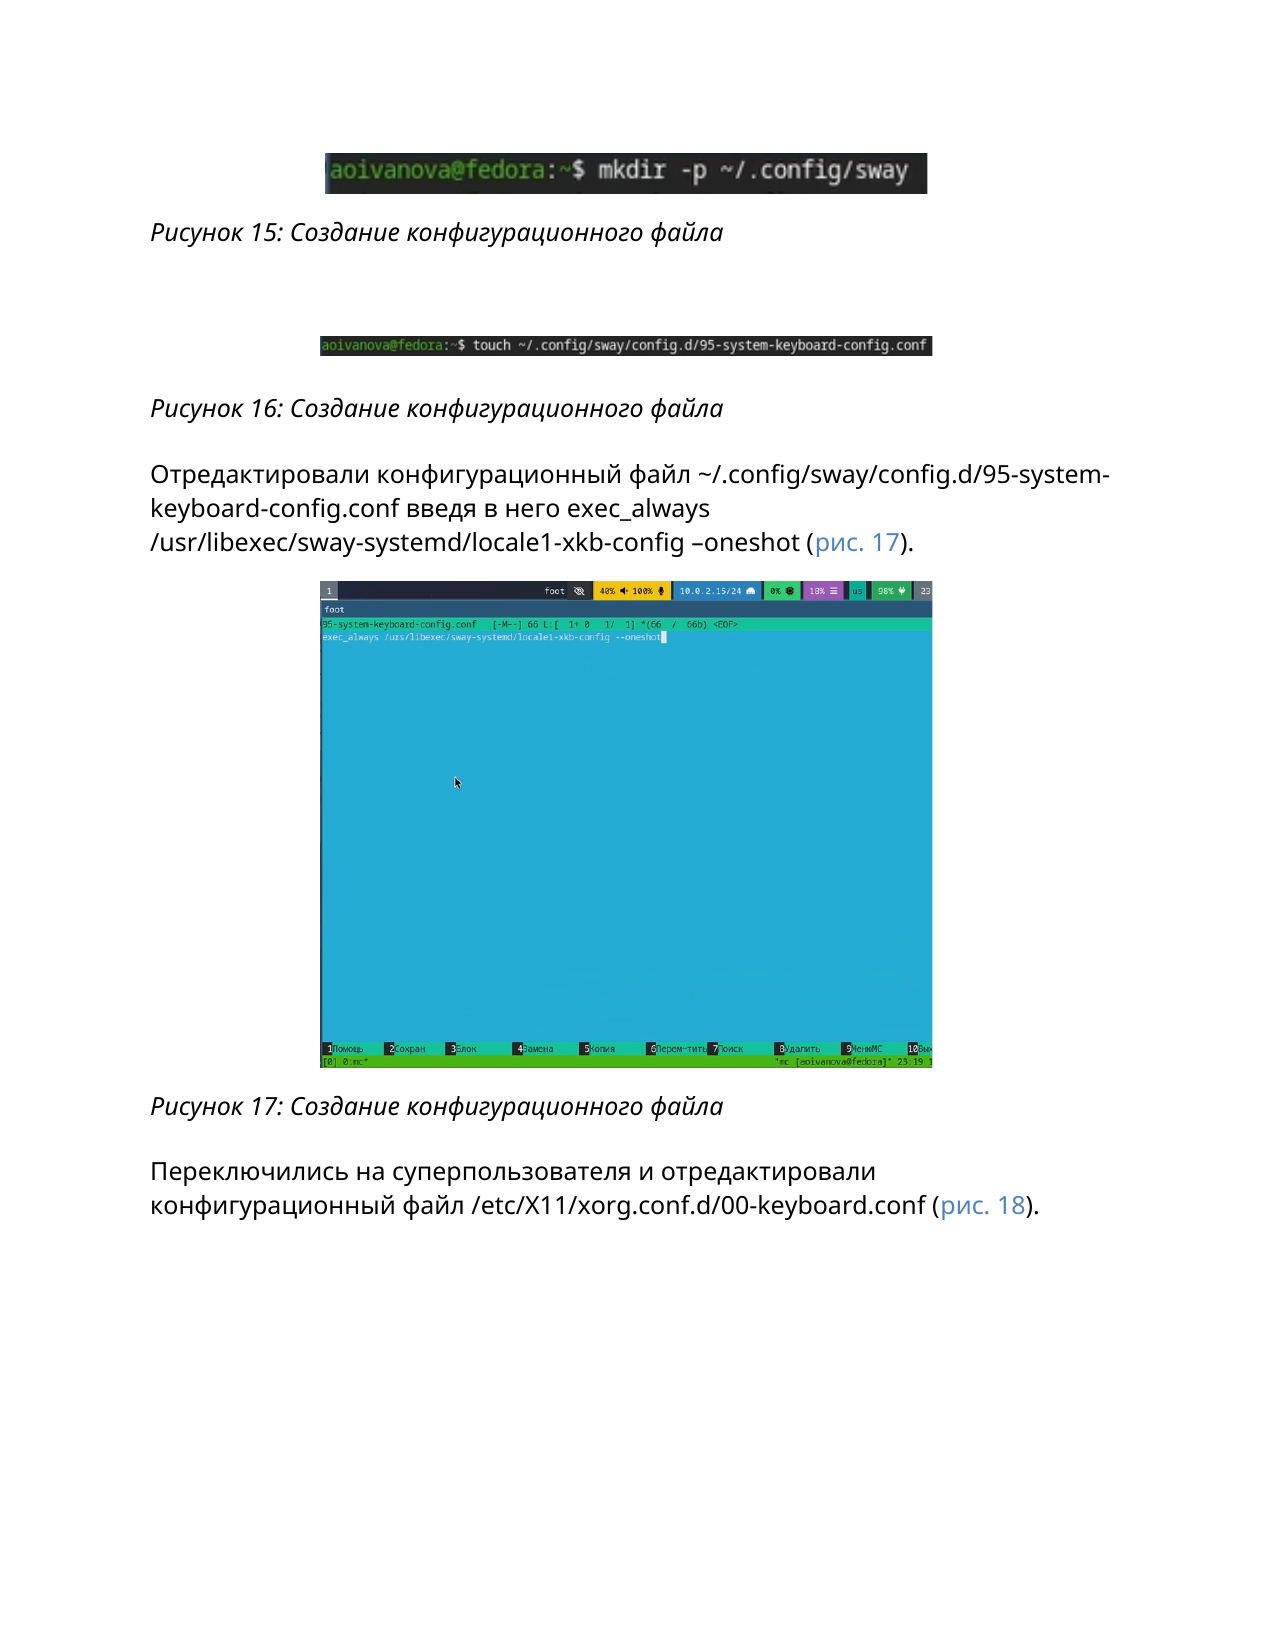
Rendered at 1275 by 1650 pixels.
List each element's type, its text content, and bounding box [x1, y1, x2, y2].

text Отредактировали конфигурационный файл ~/.config/sway/config.d/95-system-keyboard-config.conf введя в него exec_always /usr/libexec/sway-systemd/locale1-xkb-config –oneshot (рис. 17). [150, 456, 1125, 558]
picture [325, 153, 928, 194]
picture [320, 336, 933, 356]
picture [320, 581, 933, 1068]
table_header Рисунок 15: Создание конфигурационного файла [139, 150, 1114, 261]
text Переключились на суперпользователя и отредактировали конфигурационный файл /etc/X11/xorg.conf.d/00-keyboard.conf (рис. 18). [150, 1154, 1125, 1222]
table_header Рисунок 17: Создание конфигурационного файла [139, 577, 1114, 1135]
table_header Рисунок 16: Создание конфигурационного файла [139, 332, 1114, 437]
